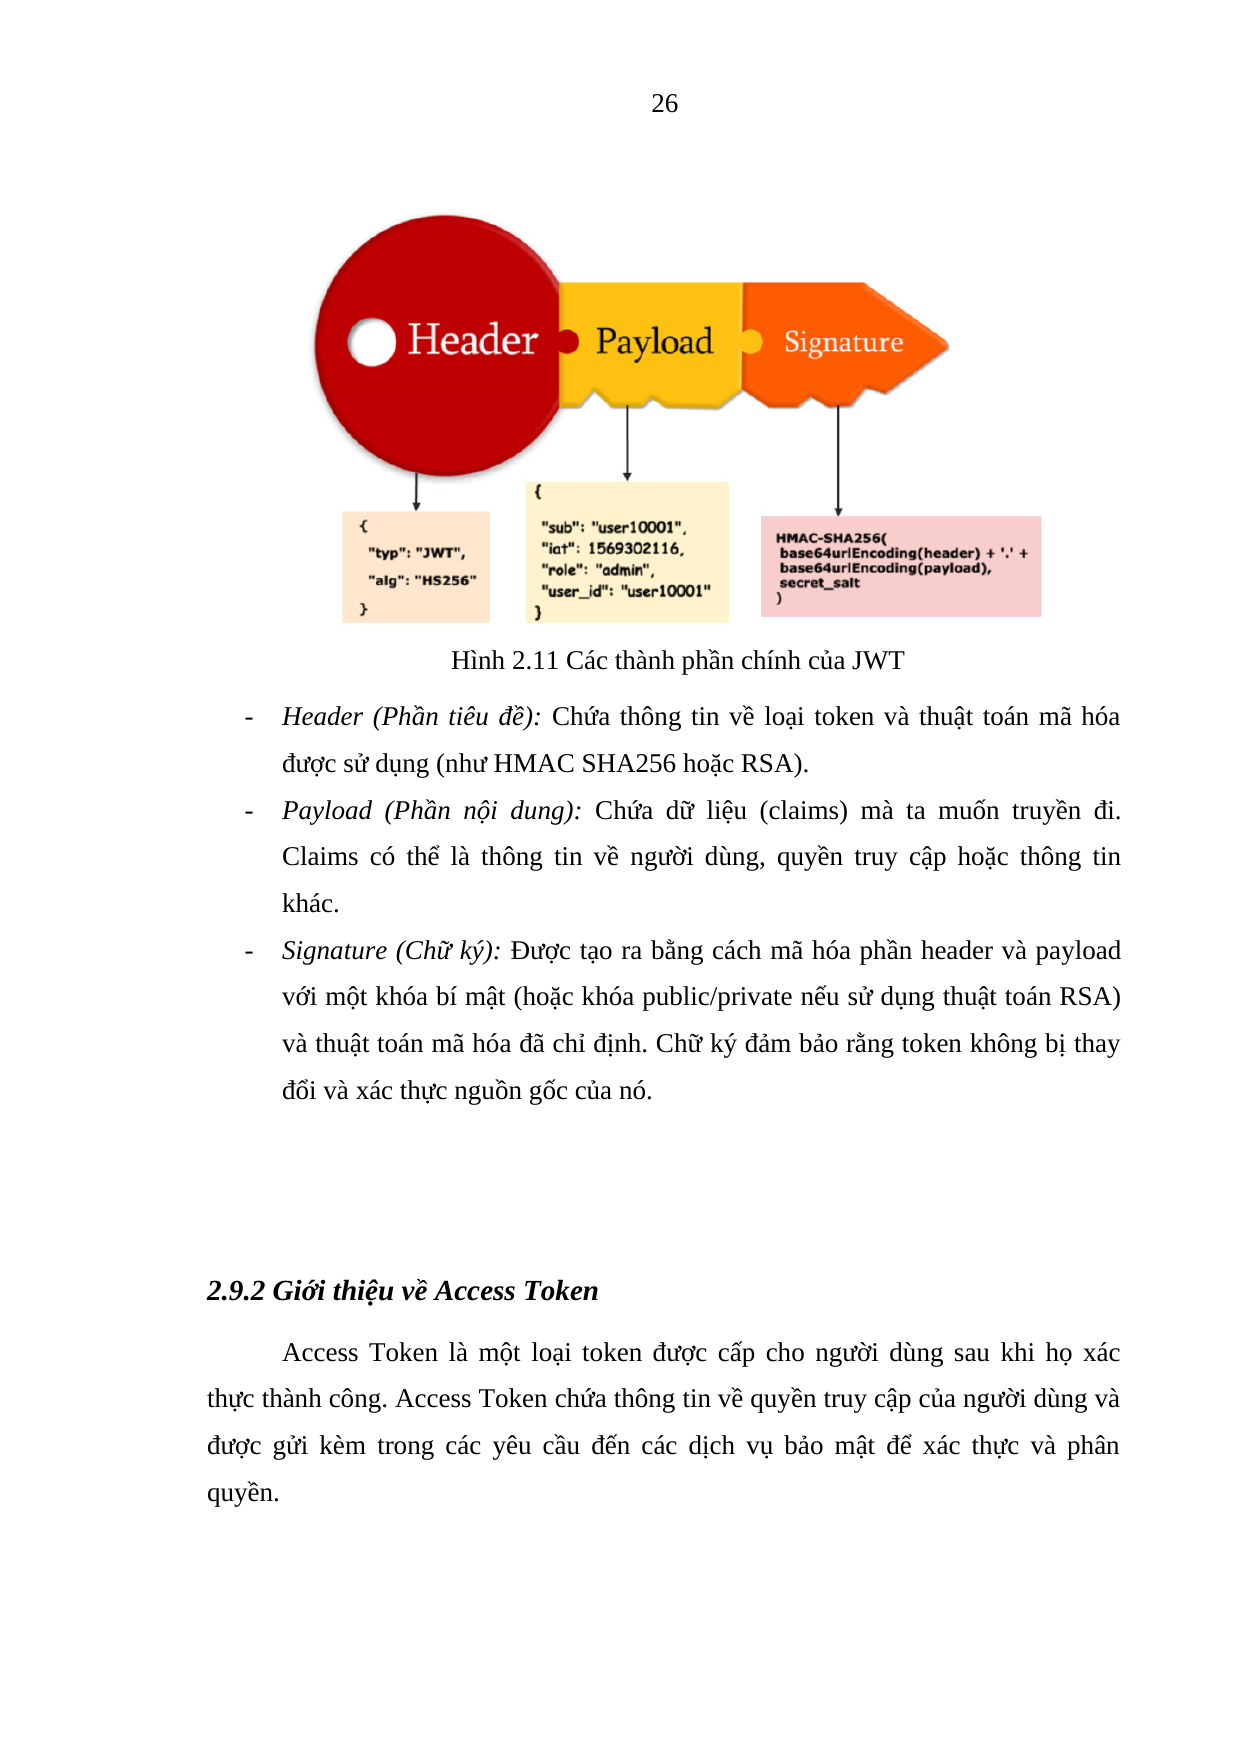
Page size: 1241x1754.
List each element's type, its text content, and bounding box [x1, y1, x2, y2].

list Header (Phần tiêu đề): Chứa thông tin về loại token và thuật toán mã hóa được sử dụng (như HMAC SHA256 hoặc RSA). [244, 700, 1122, 778]
list Signature (Chữ ký): Được tạo ra bằng cách mã hóa phần header và payload với một khóa bí mật (hoặc khóa public/private nếu sử dụng thuật toán RSA) và thuật toán mã hóa đã chỉ định. Chữ ký đảm bảo rằng token không bị thay đổi và xác thực nguồn gốc của nó. [244, 934, 1122, 1105]
picture [301, 206, 1057, 629]
subtitle Giới thiệu về Access Token [207, 1273, 1122, 1306]
text Access Token là một loại token được cấp cho người dùng sau khi họ xác thực thành công. Access Token chứa thông tin về quyền truy cập của người dùng và được gửi kèm trong các yêu cầu đến các dịch vụ bảo mật để xác thực và phân quyền. [207, 1336, 1122, 1507]
text Hình 2.11 Các thành phần chính của JWT [207, 644, 1122, 675]
list Payload (Phần nội dung): Chứa dữ liệu (claims) mà ta muốn truyền đi. Claims có thể là thông tin về người dùng, quyền truy cập hoặc thông tin khác. [244, 794, 1122, 918]
